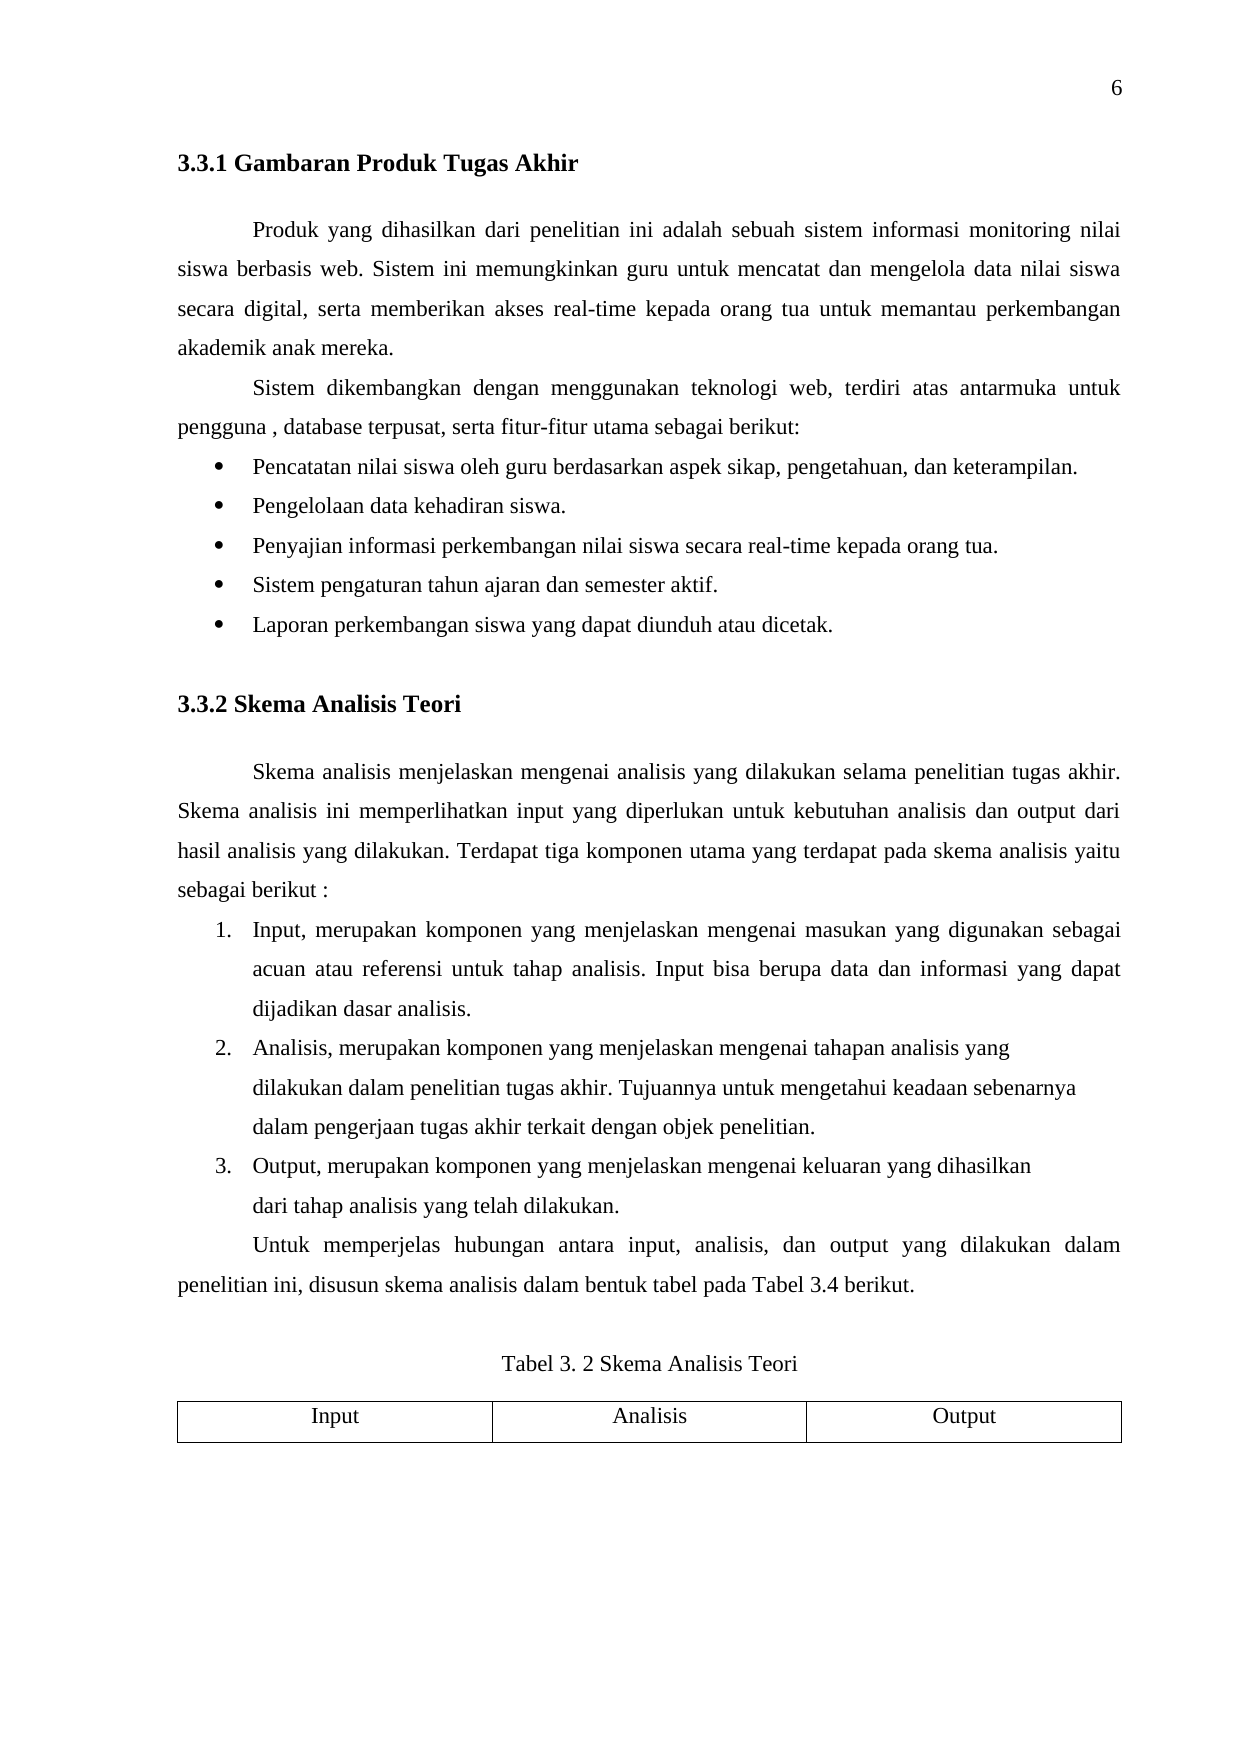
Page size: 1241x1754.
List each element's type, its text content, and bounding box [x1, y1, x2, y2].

text Sistem dikembangkan dengan menggunakan teknologi web, terdiri atas antarmuka untuk pengguna , database terpusat, serta fitur-fitur utama sebagai berikut: [177, 374, 1122, 439]
table_header Analisis [493, 1402, 806, 1442]
list Analisis, merupakan komponen yang menjelaskan mengenai tahapan analisis yang [215, 1034, 1122, 1060]
text Untuk memperjelas hubungan antara input, analisis, dan output yang dilakukan dalam penelitian ini, disusun skema analisis dalam bentuk tabel pada Tabel 3.4 berikut. [177, 1231, 1122, 1297]
subtitle Gambaran Produk Tugas Akhir [177, 148, 1122, 176]
subtitle Skema Analisis Teori [177, 689, 1122, 718]
text Skema analisis menjelaskan mengenai analisis yang dilakukan selama penelitian tugas akhir. Skema analisis ini memperlihatkan input yang diperlukan untuk kebutuhan analisis dan output dari hasil analisis yang dilakukan. Terdapat tiga komponen utama yang terdapat pada skema analisis yaitu sebagai berikut : [177, 758, 1122, 902]
list Laporan perkembangan siswa yang dapat diunduh atau dicetak. [215, 611, 1122, 637]
list Pencatatan nilai siswa oleh guru berdasarkan aspek sikap, pengetahuan, dan keterampilan. [215, 453, 1122, 479]
list Pengelolaan data kehadiran siswa. [215, 492, 1122, 518]
table_header Output [807, 1402, 1121, 1442]
text Produk yang dihasilkan dari penelitian ini adalah sebuah sistem informasi monitoring nilai siswa berbasis web. Sistem ini memungkinkan guru untuk mencatat dan mengelola data nilai siswa secara digital, serta memberikan akses real-time kepada orang tua untuk memantau perkembangan akademik anak mereka. [177, 216, 1122, 361]
text dari tahap analisis yang telah dilakukan. [177, 1192, 1122, 1218]
list Input, merupakan komponen yang menjelaskan mengenai masukan yang digunakan sebagai acuan atau referensi untuk tahap analisis. Input bisa berupa data dan informasi yang dapat dijadikan dasar analisis. [215, 916, 1122, 1021]
text dalam pengerjaan tugas akhir terkait dengan objek penelitian. [177, 1113, 1122, 1139]
list Sistem pengaturan tahun ajaran dan semester aktif. [215, 571, 1122, 597]
table_header Input [178, 1402, 492, 1442]
list Output, merupakan komponen yang menjelaskan mengenai keluaran yang dihasilkan [215, 1152, 1122, 1179]
list Penyajian informasi perkembangan nilai siswa secara real-time kepada orang tua. [215, 532, 1122, 558]
text Tabel 3. 2 Skema Analisis Teori [177, 1350, 1122, 1376]
text dilakukan dalam penelitian tugas akhir. Tujuannya untuk mengetahui keadaan sebenarnya [177, 1073, 1122, 1100]
